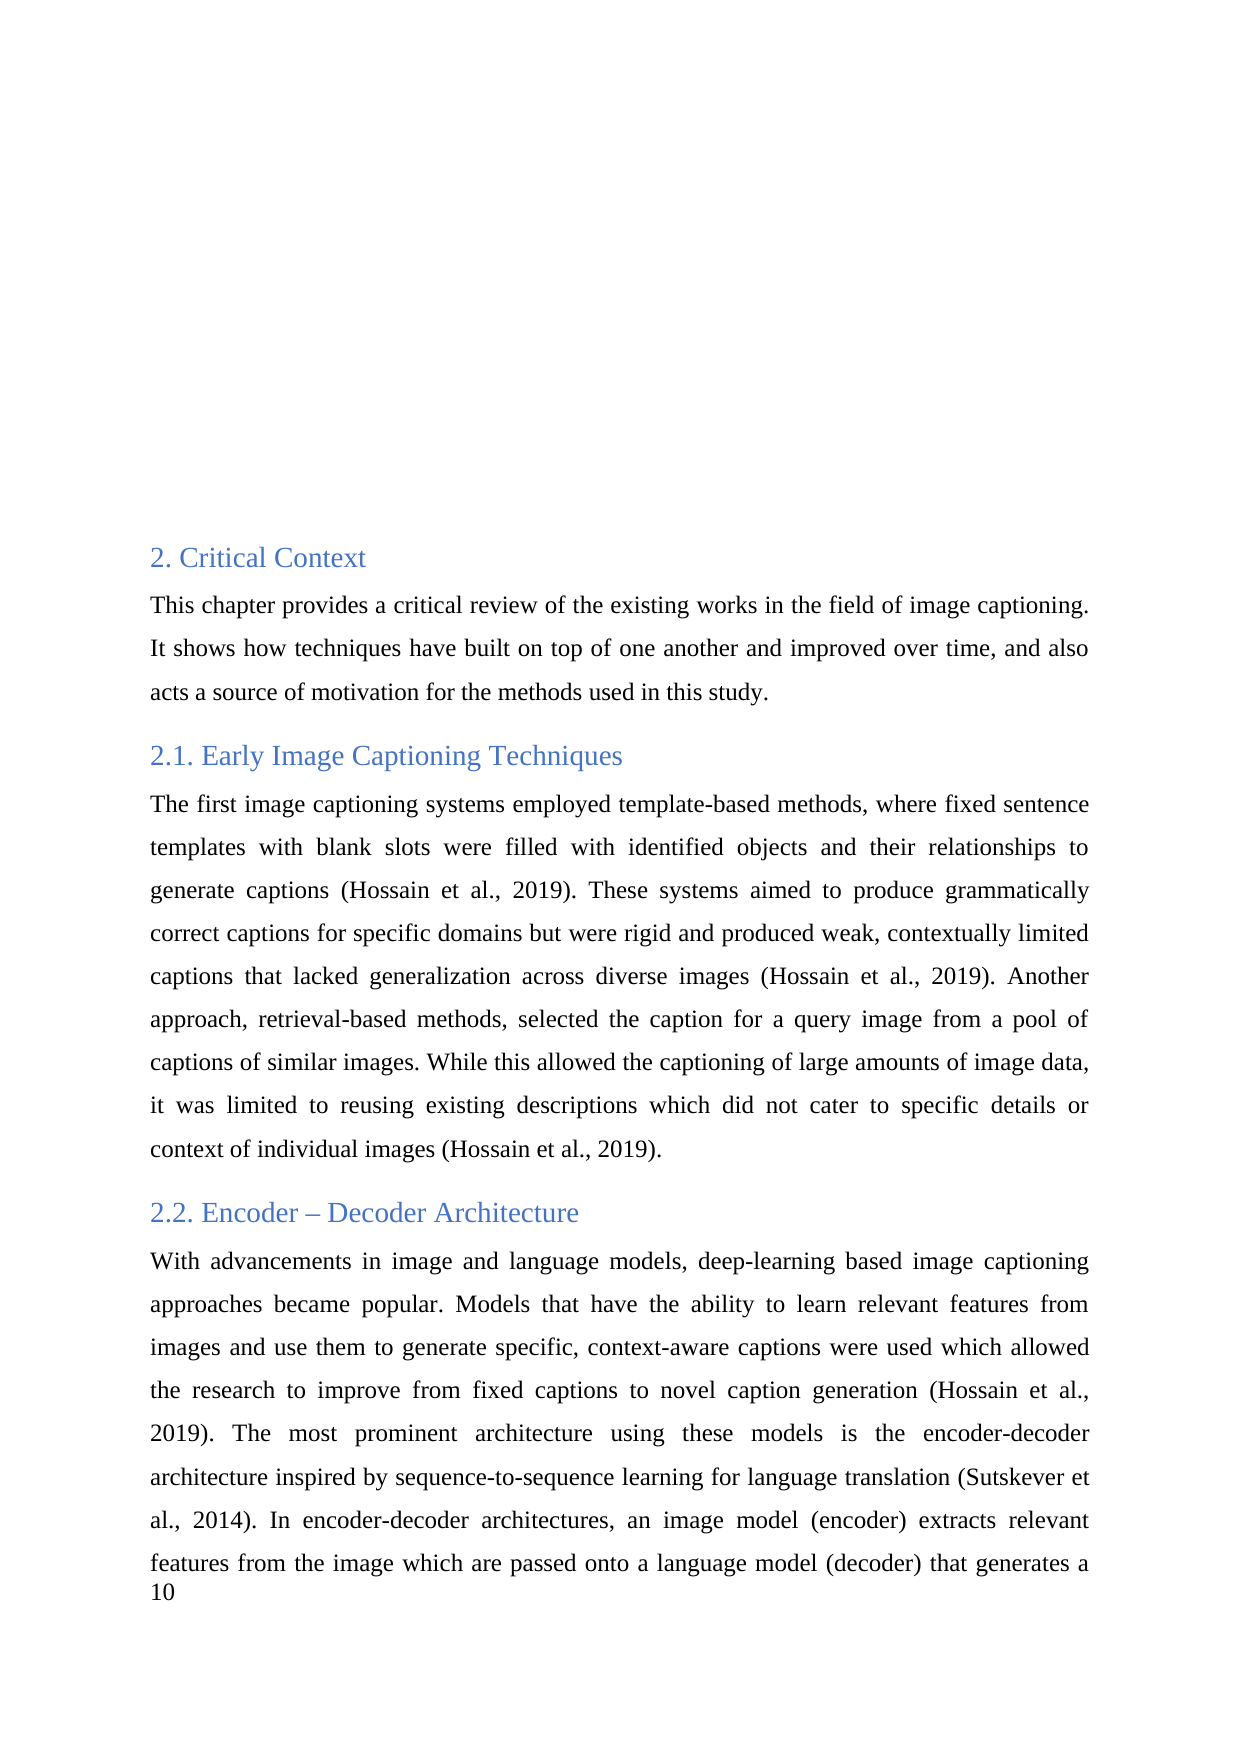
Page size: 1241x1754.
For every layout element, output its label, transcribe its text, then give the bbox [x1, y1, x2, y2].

subtitle 2.1. Early Image Captioning Techniques [150, 738, 1090, 772]
text The first image captioning systems employed template-based methods, where fixed sentence templates with blank slots were filled with identified objects and their relationships to generate captions (Hossain et al., 2019). These systems aimed to produce grammatically correct captions for specific domains but were rigid and produced weak, contextually limited captions that lacked generalization across diverse images (Hossain et al., 2019). Another approach, retrieval-based methods, selected the caption for a query image from a pool of captions of similar images. While this allowed the captioning of large amounts of image data, it was limited to reusing existing descriptions which did not cater to specific details or context of individual images (Hossain et al., 2019). [150, 789, 1090, 1162]
subtitle 2. Critical Context [150, 540, 1090, 573]
text This chapter provides a critical review of the existing works in the field of image captioning. It shows how techniques have built on top of one another and improved over time, and also acts a source of motivation for the methods used in this study. [150, 590, 1090, 705]
subtitle 2.2. Encoder – Decoder Architecture [150, 1196, 1090, 1229]
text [150, 1246, 1090, 1577]
